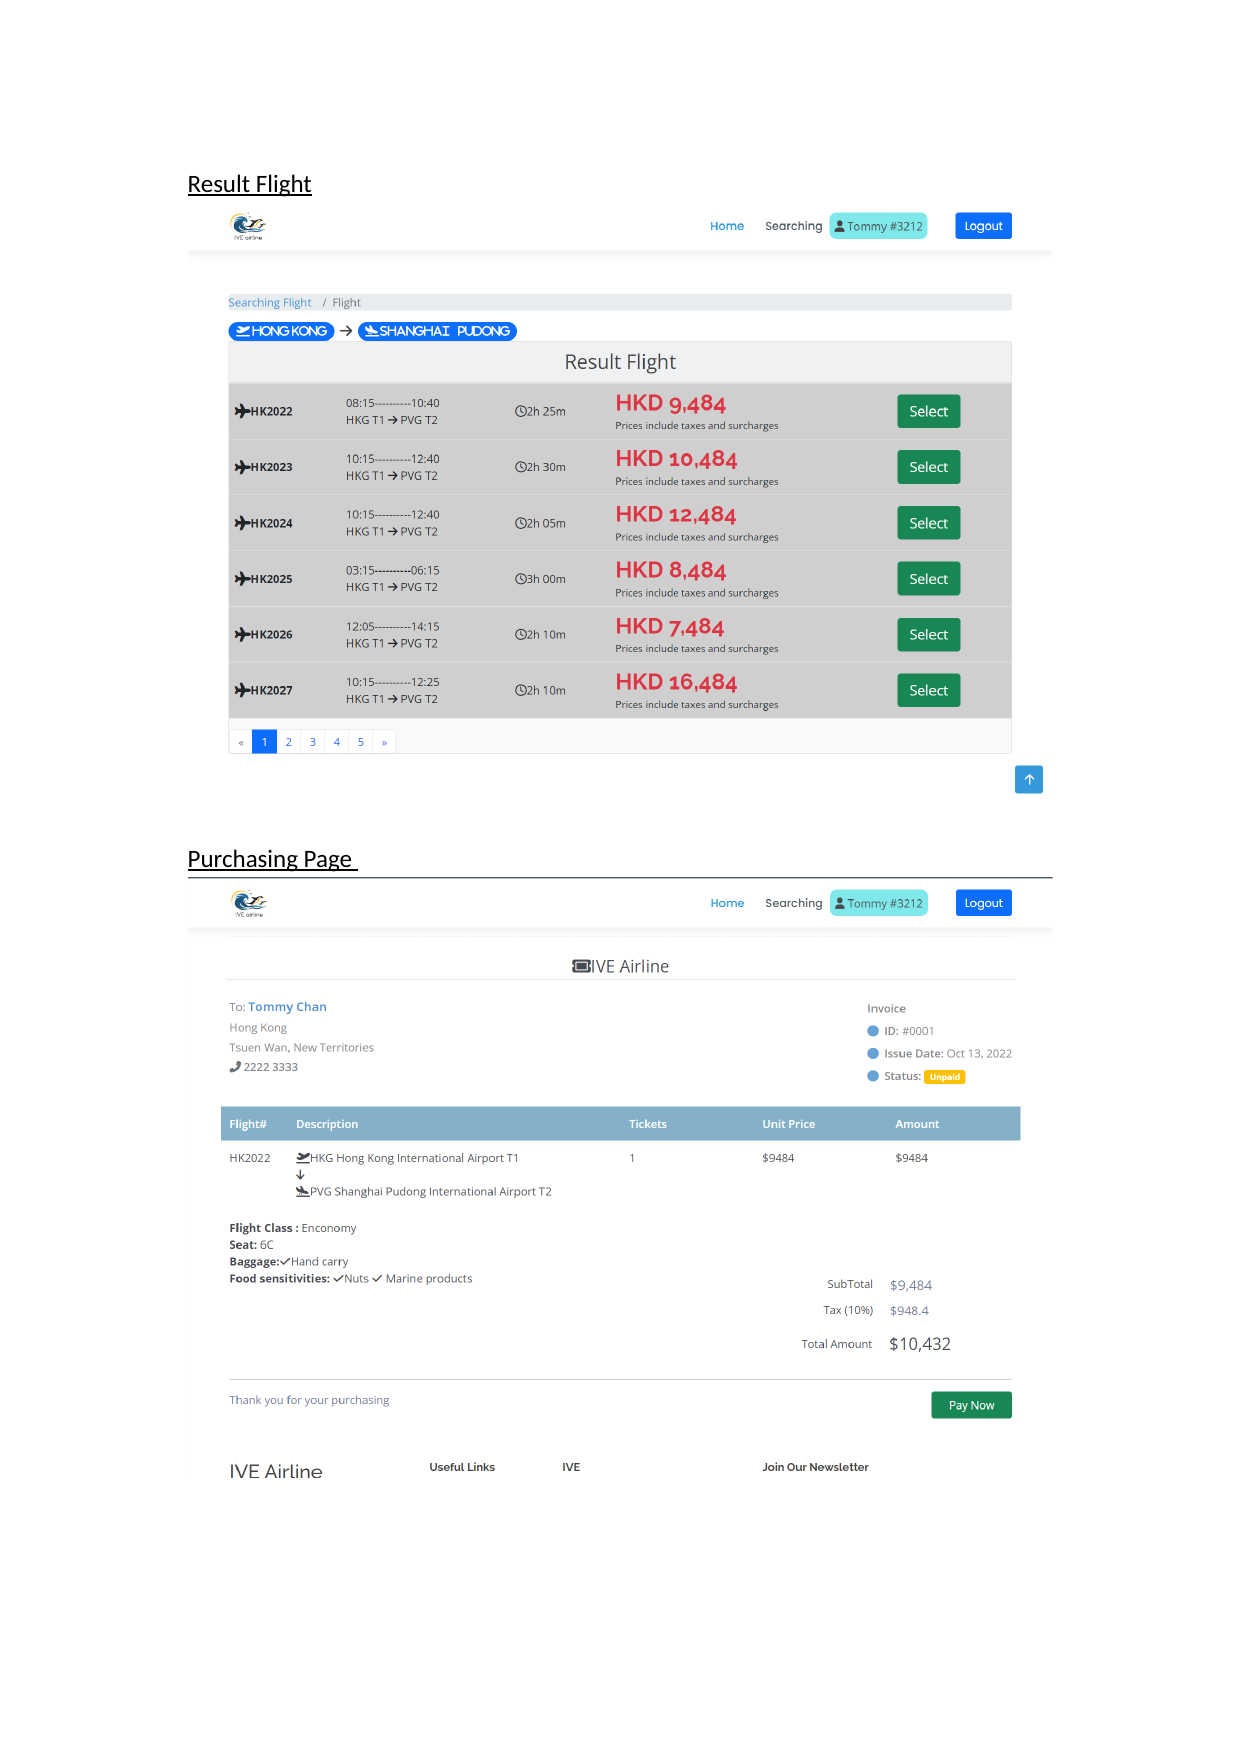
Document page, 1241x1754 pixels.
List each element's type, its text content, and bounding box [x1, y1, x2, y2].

text Result Flight [187, 164, 1053, 202]
picture [187, 877, 1053, 1478]
picture [187, 202, 1053, 803]
text Purchasing Page [187, 839, 1053, 877]
